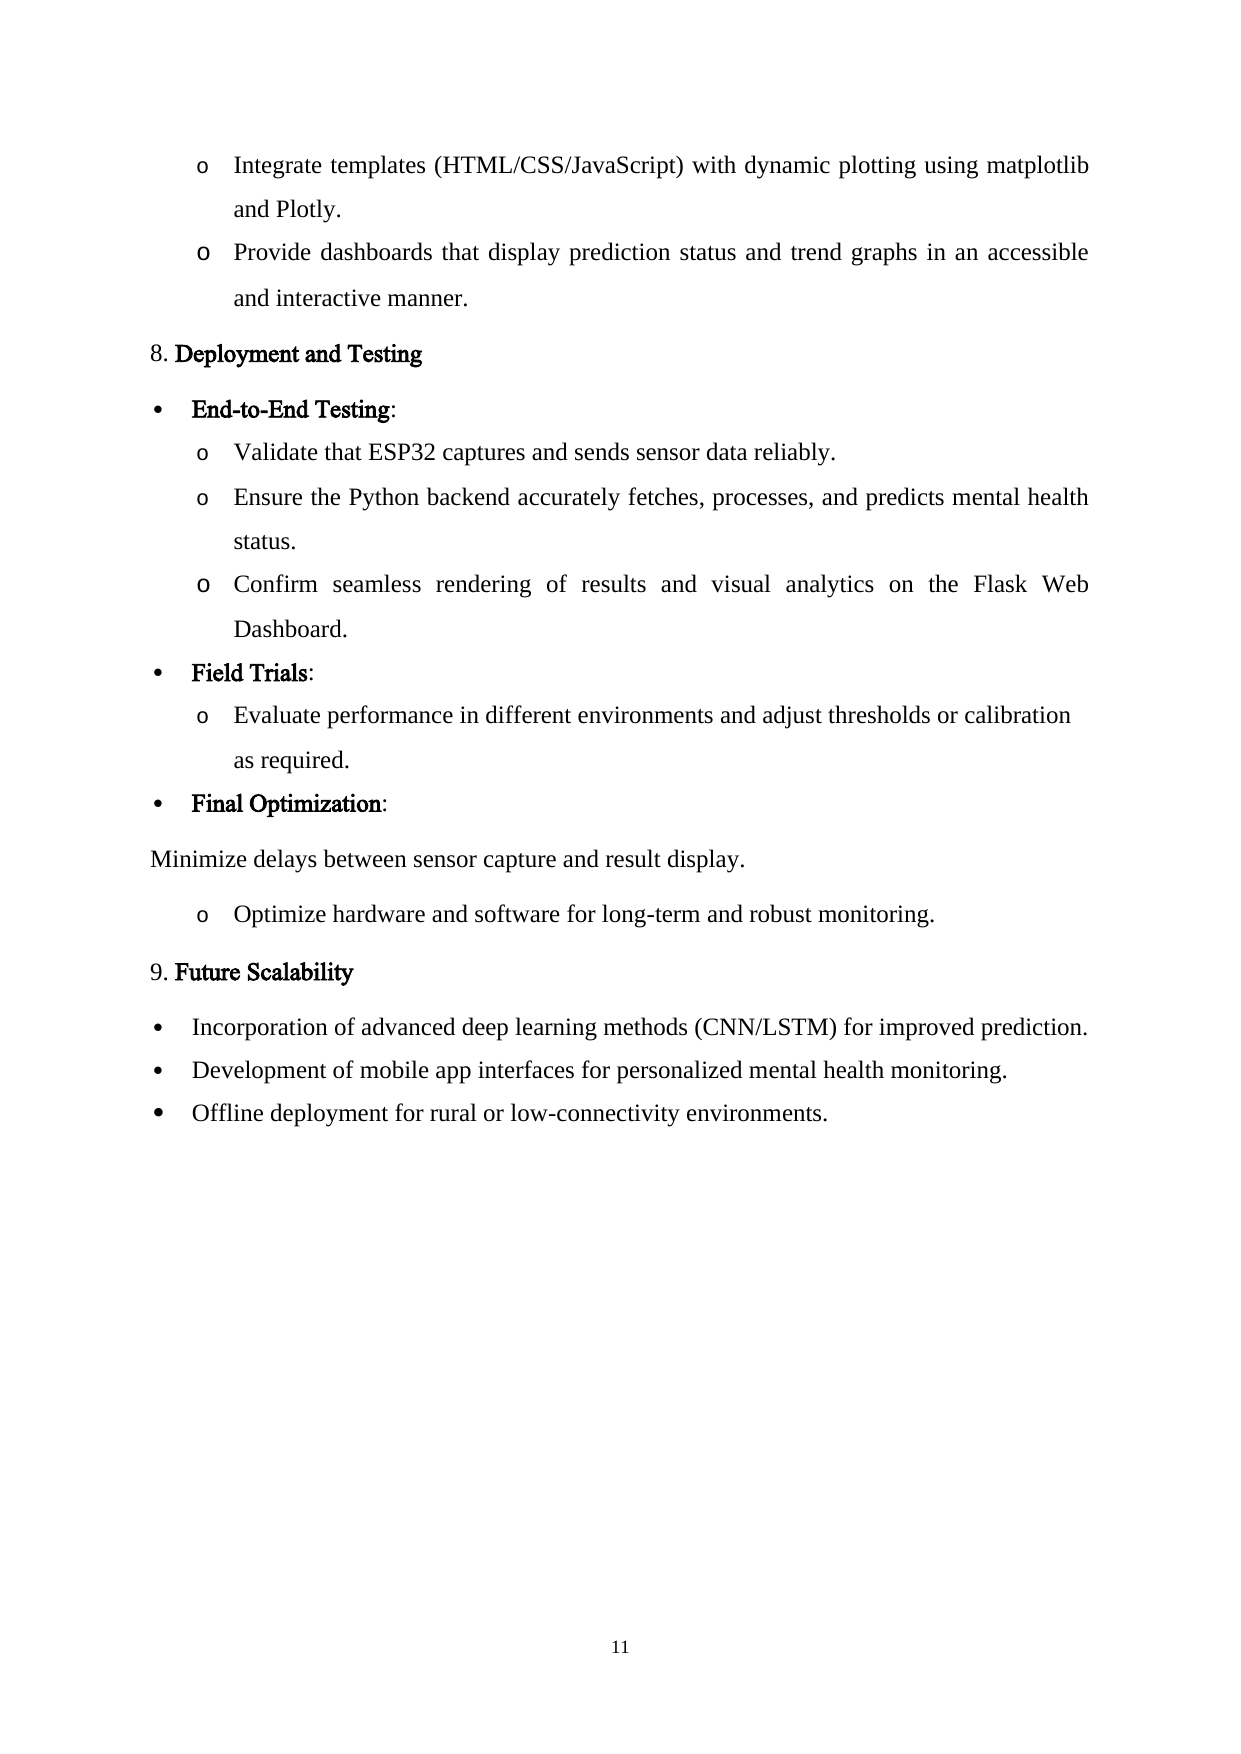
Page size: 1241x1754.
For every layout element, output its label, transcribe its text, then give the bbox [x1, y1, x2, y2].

list End‑to‑End Testing: [154, 394, 1090, 423]
text 8. Deployment and Testing [150, 338, 1090, 367]
list Final Optimization: [154, 788, 1090, 817]
list Incorporation of advanced deep learning methods (CNN/LSTM) for improved prediction. [154, 1012, 1090, 1041]
list Confirm seamless rendering of results and visual analytics on the Flask Web Dashboard. [196, 569, 1090, 643]
list Offline deployment for rural or low‑connectivity environments. [154, 1098, 1090, 1127]
list Ensure the Python backend accurately fetches, processes, and predicts mental health status. [196, 482, 1090, 555]
list Development of mobile app interfaces for personalized mental health monitoring. [154, 1055, 1090, 1084]
list Validate that ESP32 captures and sends sensor data reliably. [196, 437, 1090, 467]
list Provide dashboards that display prediction status and trend graphs in an accessible and interactive manner. [196, 237, 1090, 311]
text 9. Future Scalability [150, 957, 1090, 985]
list Evaluate performance in different environments and adjust thresholds or calibration as required. [196, 701, 1090, 774]
text Minimize delays between sensor capture and result display. [150, 844, 1090, 872]
list Integrate templates (HTML/CSS/JavaScript) with dynamic plotting using matplotlib and Plotly. [196, 150, 1090, 223]
list Optimize hardware and software for long‑term and robust monitoring. [196, 899, 1090, 929]
list Field Trials: [154, 657, 1090, 686]
